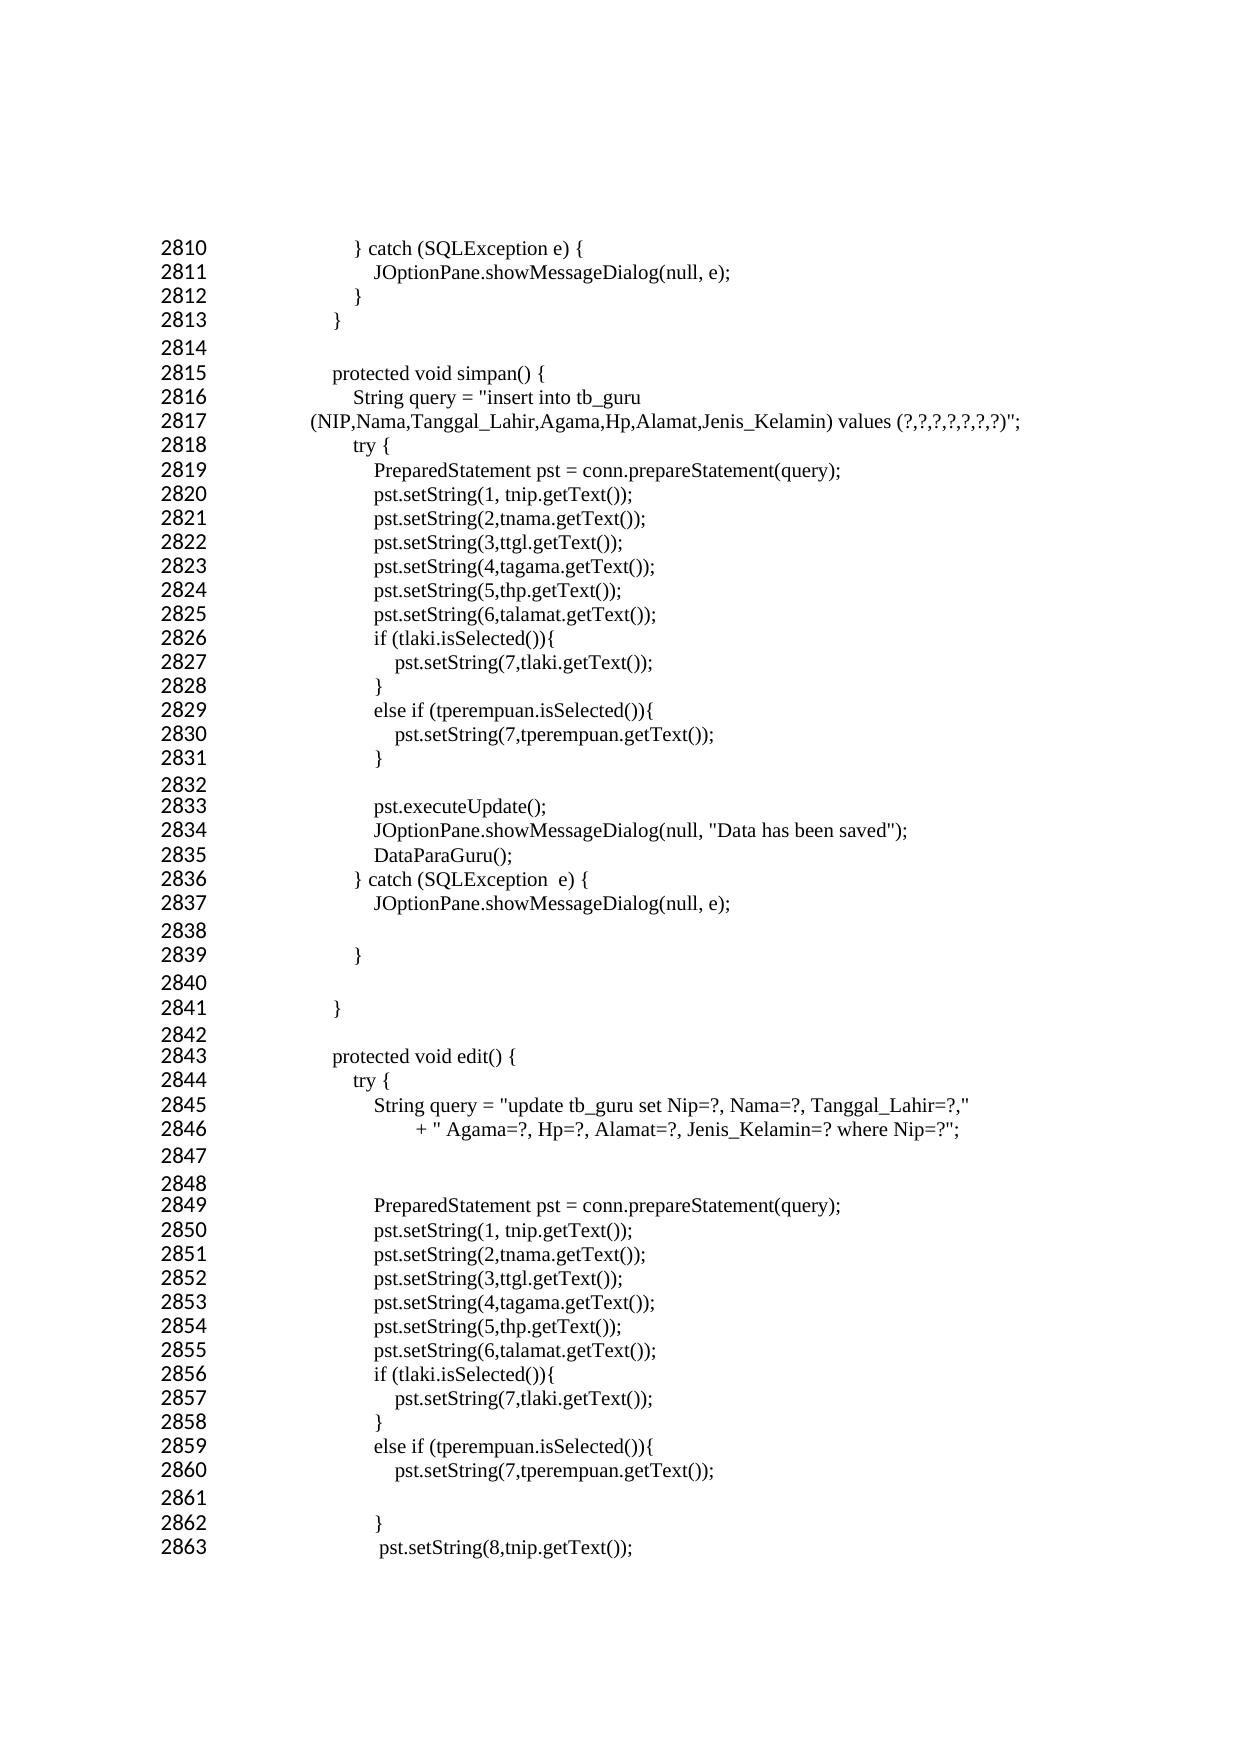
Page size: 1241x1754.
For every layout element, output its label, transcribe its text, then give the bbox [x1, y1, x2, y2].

text else if (tperempuan.isSelected()){ [310, 1434, 1063, 1458]
text pst.setString(1, tnip.getText()); [310, 1217, 1063, 1242]
text } [310, 284, 1063, 308]
text try { [310, 1068, 1063, 1092]
text protected void simpan() { [310, 361, 1063, 385]
text pst.setString(8,tnip.getText()); [310, 1535, 1063, 1559]
text pst.setString(4,tagama.getText()); [310, 554, 1063, 578]
text pst.setString(7,tlaki.getText()); [310, 1386, 1063, 1410]
text PreparedStatement pst = conn.prepareStatement(query); [310, 457, 1063, 482]
text pst.setString(7,tperempuan.getText()); [310, 1458, 1063, 1482]
text String query = "insert into tb_guru (NIP,Nama,Tanggal_Lahir,Agama,Hp,Alamat,Jenis_Kelamin) values (?,?,?,?,?,?,?)"; [310, 385, 1063, 433]
text pst.setString(5,thp.getText()); [310, 1314, 1063, 1338]
text JOptionPane.showMessageDialog(null, "Data has been saved"); [310, 818, 1063, 842]
text } catch (SQLException e) { [310, 867, 1063, 891]
text pst.setString(4,tagama.getText()); [310, 1290, 1063, 1314]
text } [310, 1410, 1063, 1434]
text PreparedStatement pst = conn.prepareStatement(query); [310, 1193, 1063, 1217]
text } [310, 308, 1063, 332]
text pst.setString(7,tlaki.getText()); [310, 650, 1063, 674]
text } [310, 746, 1063, 770]
text pst.setString(5,thp.getText()); [310, 578, 1063, 602]
text + " Agama=?, Hp=?, Alamat=?, Jenis_Kelamin=? where Nip=?"; [310, 1117, 1063, 1141]
text JOptionPane.showMessageDialog(null, e); [310, 260, 1063, 284]
text pst.setString(7,tperempuan.getText()); [310, 722, 1063, 746]
text pst.setString(6,talamat.getText()); [310, 602, 1063, 626]
text if (tlaki.isSelected()){ [310, 626, 1063, 650]
text pst.setString(2,tnama.getText()); [310, 1242, 1063, 1266]
text } [310, 996, 1063, 1020]
text } catch (SQLException e) { [310, 236, 1063, 260]
text DataParaGuru(); [310, 842, 1063, 867]
text String query = "update tb_guru set Nip=?, Nama=?, Tanggal_Lahir=?," [310, 1092, 1063, 1117]
text pst.setString(1, tnip.getText()); [310, 482, 1063, 506]
text } [310, 943, 1063, 967]
text pst.setString(3,ttgl.getText()); [310, 1266, 1063, 1290]
text pst.setString(3,ttgl.getText()); [310, 530, 1063, 554]
text } [310, 674, 1063, 698]
text pst.setString(6,talamat.getText()); [310, 1338, 1063, 1362]
text pst.setString(2,tnama.getText()); [310, 506, 1063, 530]
text pst.executeUpdate(); [310, 794, 1063, 818]
text try { [310, 433, 1063, 457]
text else if (tperempuan.isSelected()){ [310, 698, 1063, 722]
text protected void edit() { [310, 1044, 1063, 1068]
text } [310, 1511, 1063, 1535]
text if (tlaki.isSelected()){ [310, 1362, 1063, 1386]
text JOptionPane.showMessageDialog(null, e); [310, 891, 1063, 915]
